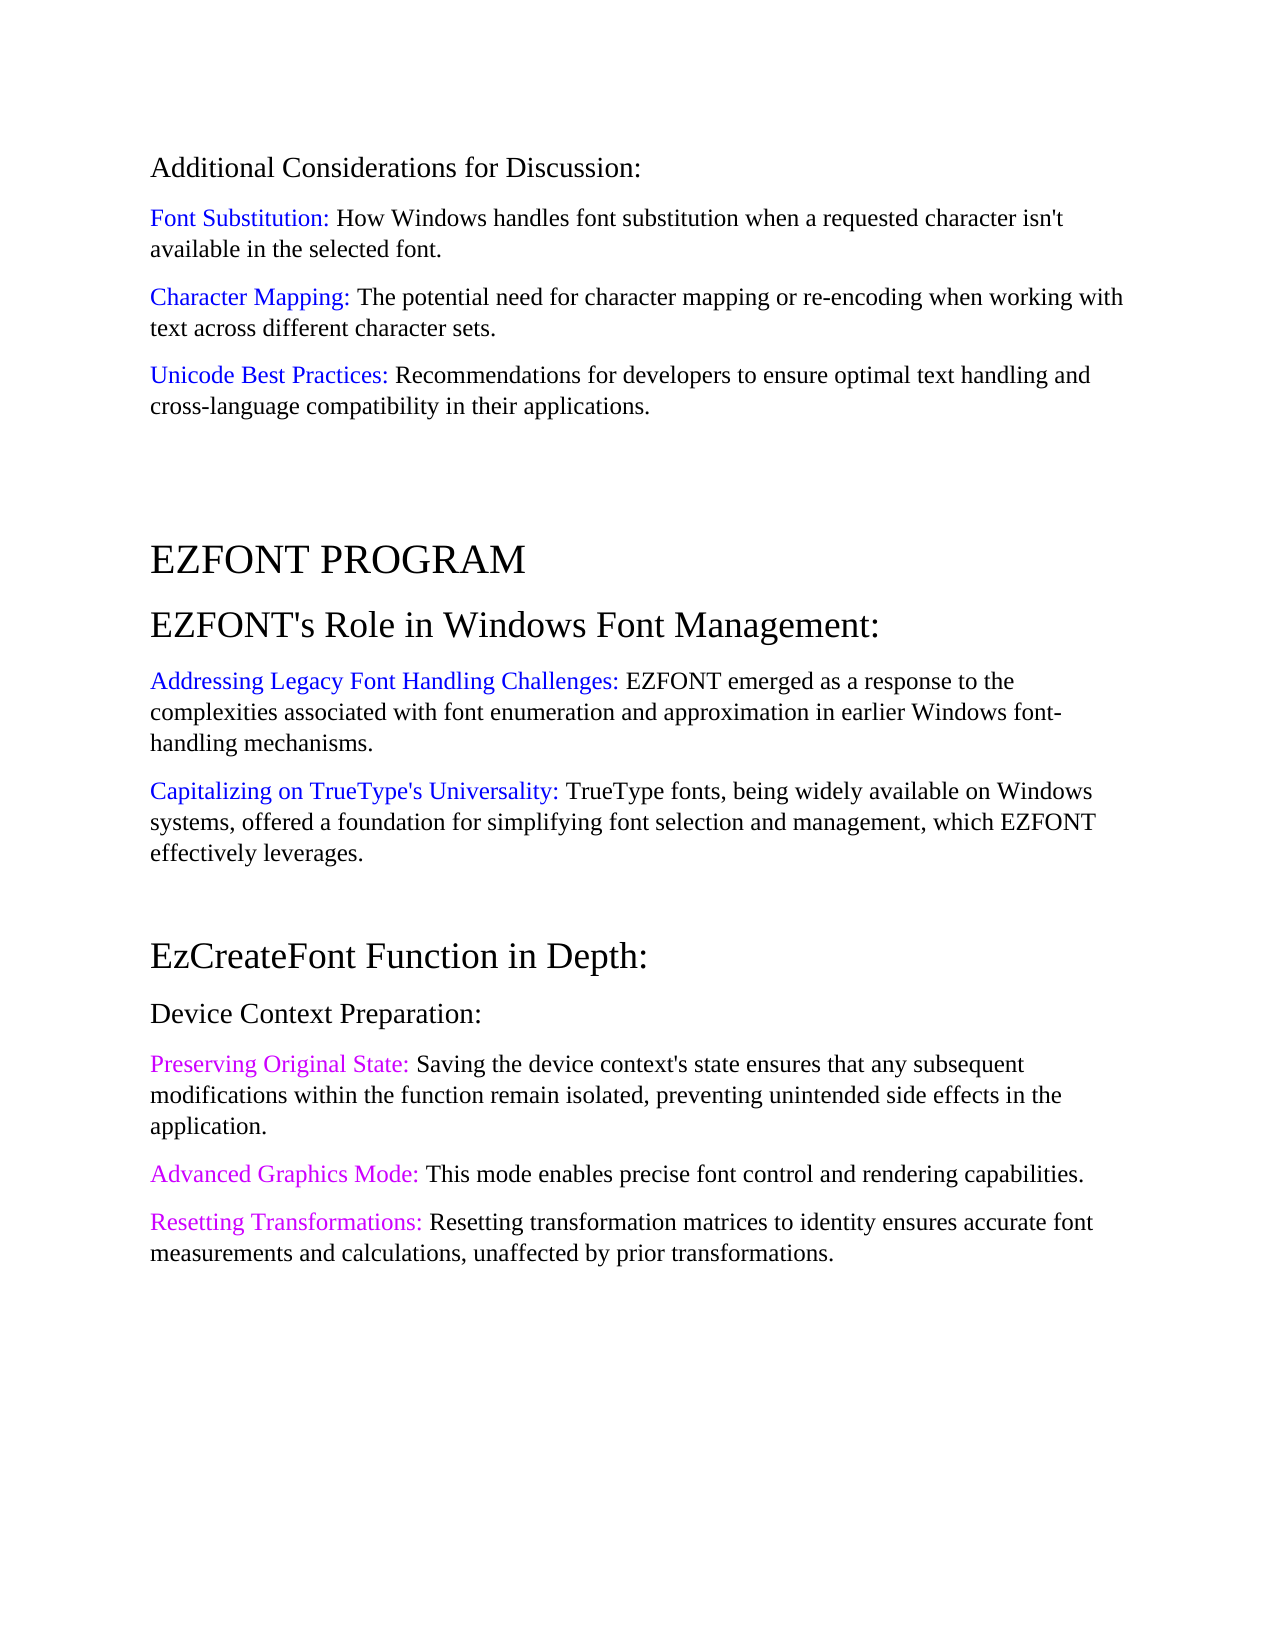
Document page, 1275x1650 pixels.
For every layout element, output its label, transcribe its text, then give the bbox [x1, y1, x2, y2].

text Font Substitution: How Windows handles font substitution when a requested character isn't available in the selected font. [150, 203, 1125, 263]
text EZFONT's Role in Windows Font Management: [150, 603, 1125, 646]
text Resetting Transformations: Resetting transformation matrices to identity ensures accurate font measurements and calculations, unaffected by prior transformations. [150, 1207, 1125, 1267]
text Addressing Legacy Font Handling Challenges: EZFONT emerged as a response to the complexities associated with font enumeration and approximation in earlier Windows font-handling mechanisms. [150, 666, 1125, 757]
text Device Context Preparation: [150, 997, 1125, 1030]
text Unicode Best Practices: Recommendations for developers to ensure optimal text handling and cross-language compatibility in their applications. [150, 360, 1125, 420]
text EzCreateFont Function in Depth: [150, 933, 1125, 976]
text Preserving Original State: Saving the device context's state ensures that any subsequent modifications within the function remain isolated, preventing unintended side effects in the application. [150, 1049, 1125, 1140]
text Character Mapping: The potential need for character mapping or re-encoding when working with text across different character sets. [150, 282, 1125, 341]
text Advanced Graphics Mode: This mode enables precise font control and rendering capabilities. [150, 1159, 1125, 1188]
text EZFONT PROGRAM [150, 534, 1125, 582]
text Capitalizing on TrueType's Universality: TrueType fonts, being widely available on Windows systems, offered a foundation for simplifying font selection and management, which EZFONT effectively leverages. [150, 776, 1125, 867]
text Additional Considerations for Discussion: [150, 150, 1125, 183]
